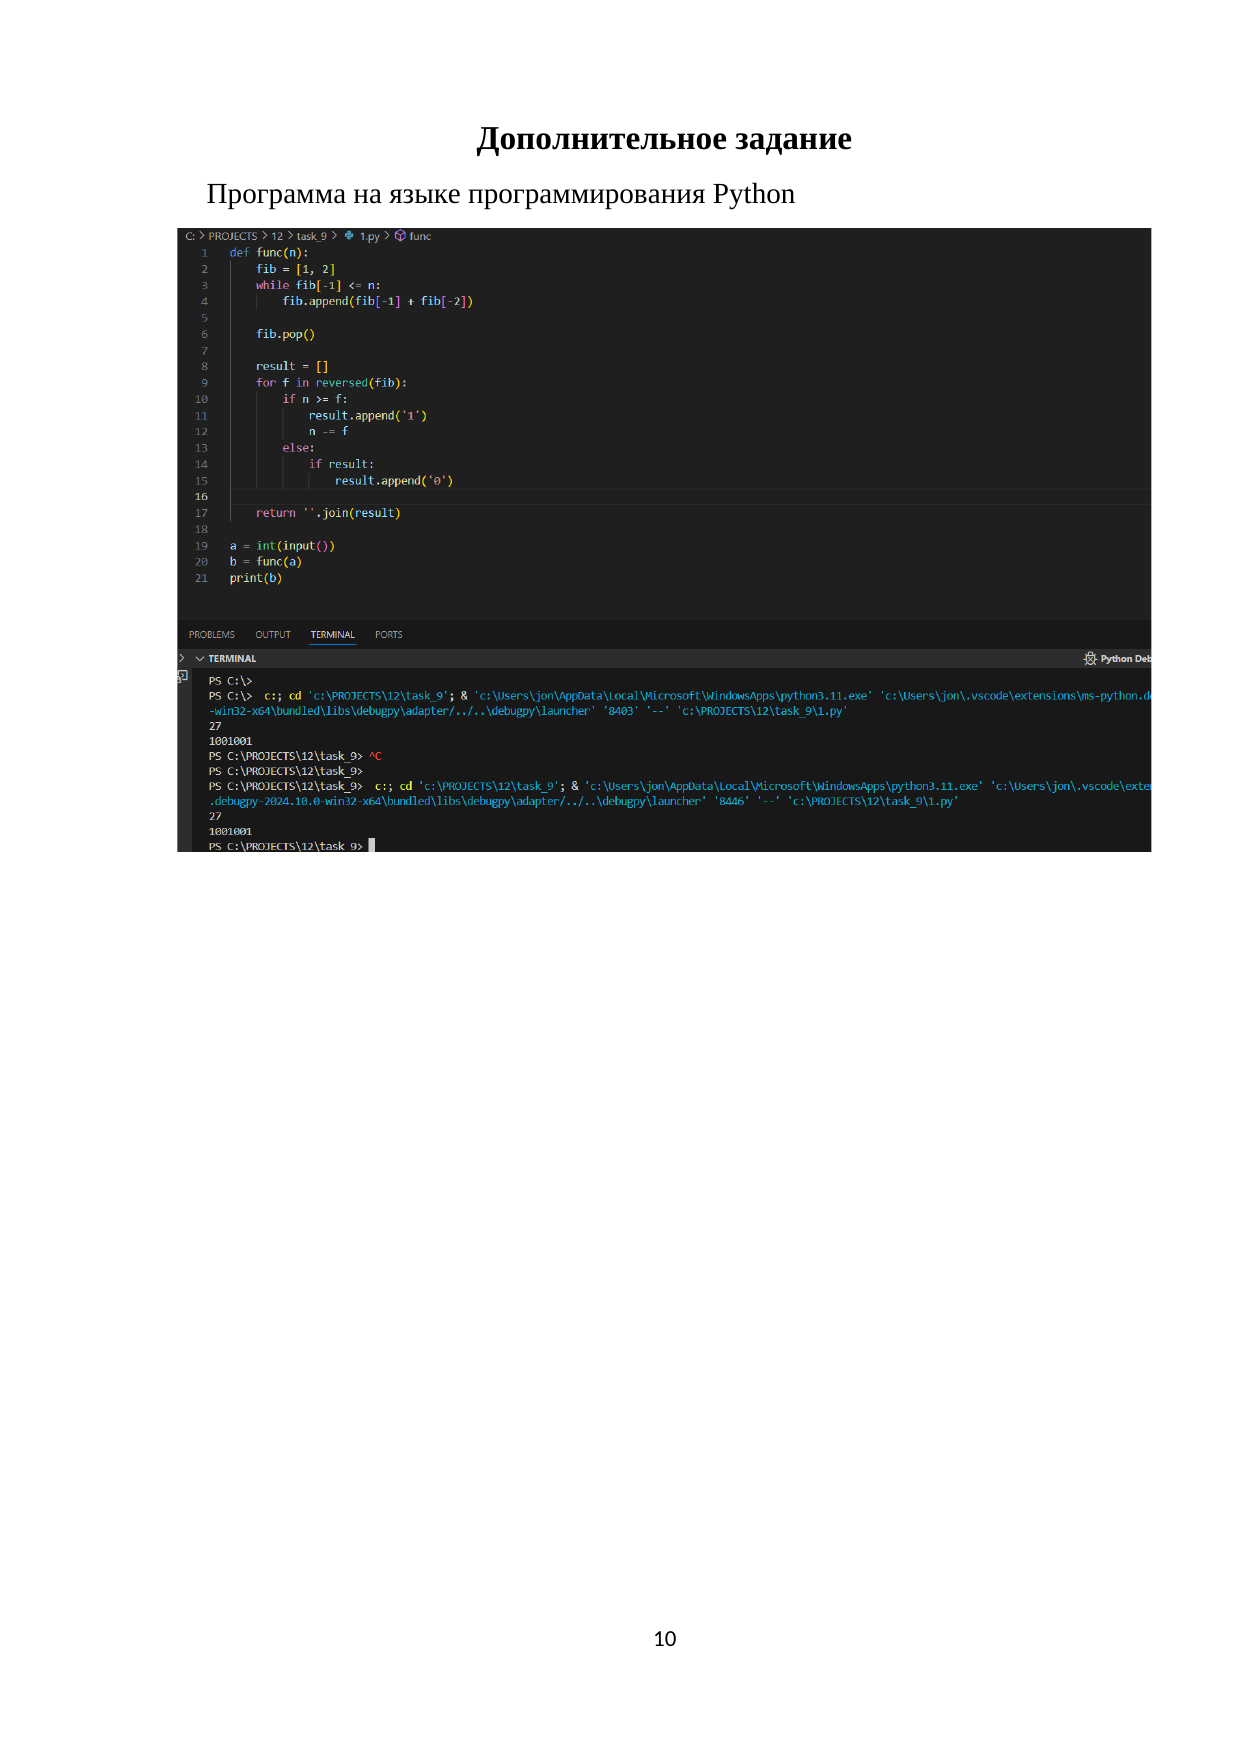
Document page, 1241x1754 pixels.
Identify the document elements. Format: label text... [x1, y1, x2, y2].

picture [177, 228, 1152, 852]
text Программа на языке программирования Python [177, 176, 1152, 210]
text Дополнительное задание [177, 118, 1152, 156]
